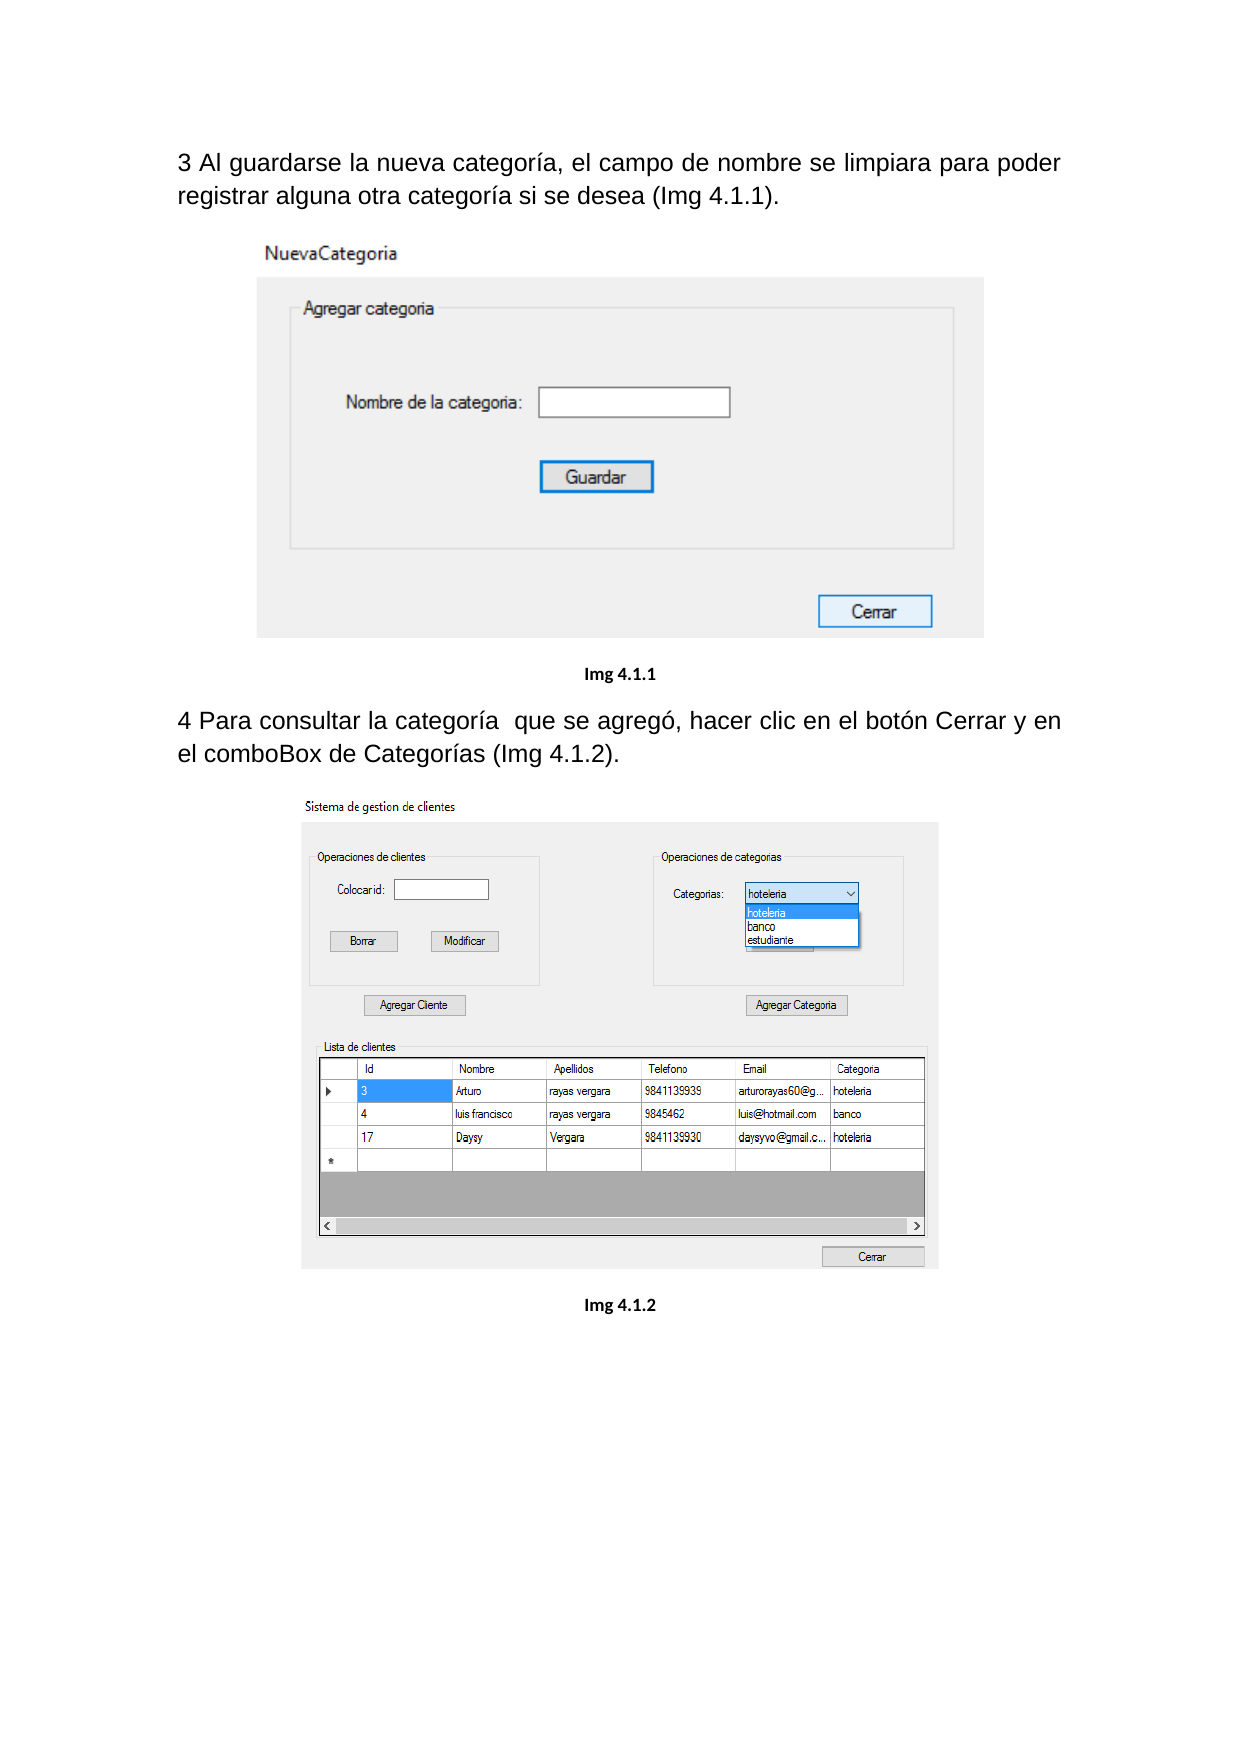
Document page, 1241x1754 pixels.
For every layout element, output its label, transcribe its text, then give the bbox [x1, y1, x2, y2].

text 4 Para consultar la categoría que se agregó, hacer clic en el botón Cerrar y en el comboBox de Categorías (Img 4.1.2). [177, 706, 1063, 768]
text Img 4.1.2 [177, 1293, 1063, 1316]
text 3 Al guardarse la nueva categoría, el campo de nombre se limpiara para poder registrar alguna otra categoría si se desea (Img 4.1.1). [177, 148, 1063, 209]
picture [256, 234, 984, 638]
picture [301, 793, 939, 1269]
text Img 4.1.1 [177, 663, 1063, 686]
